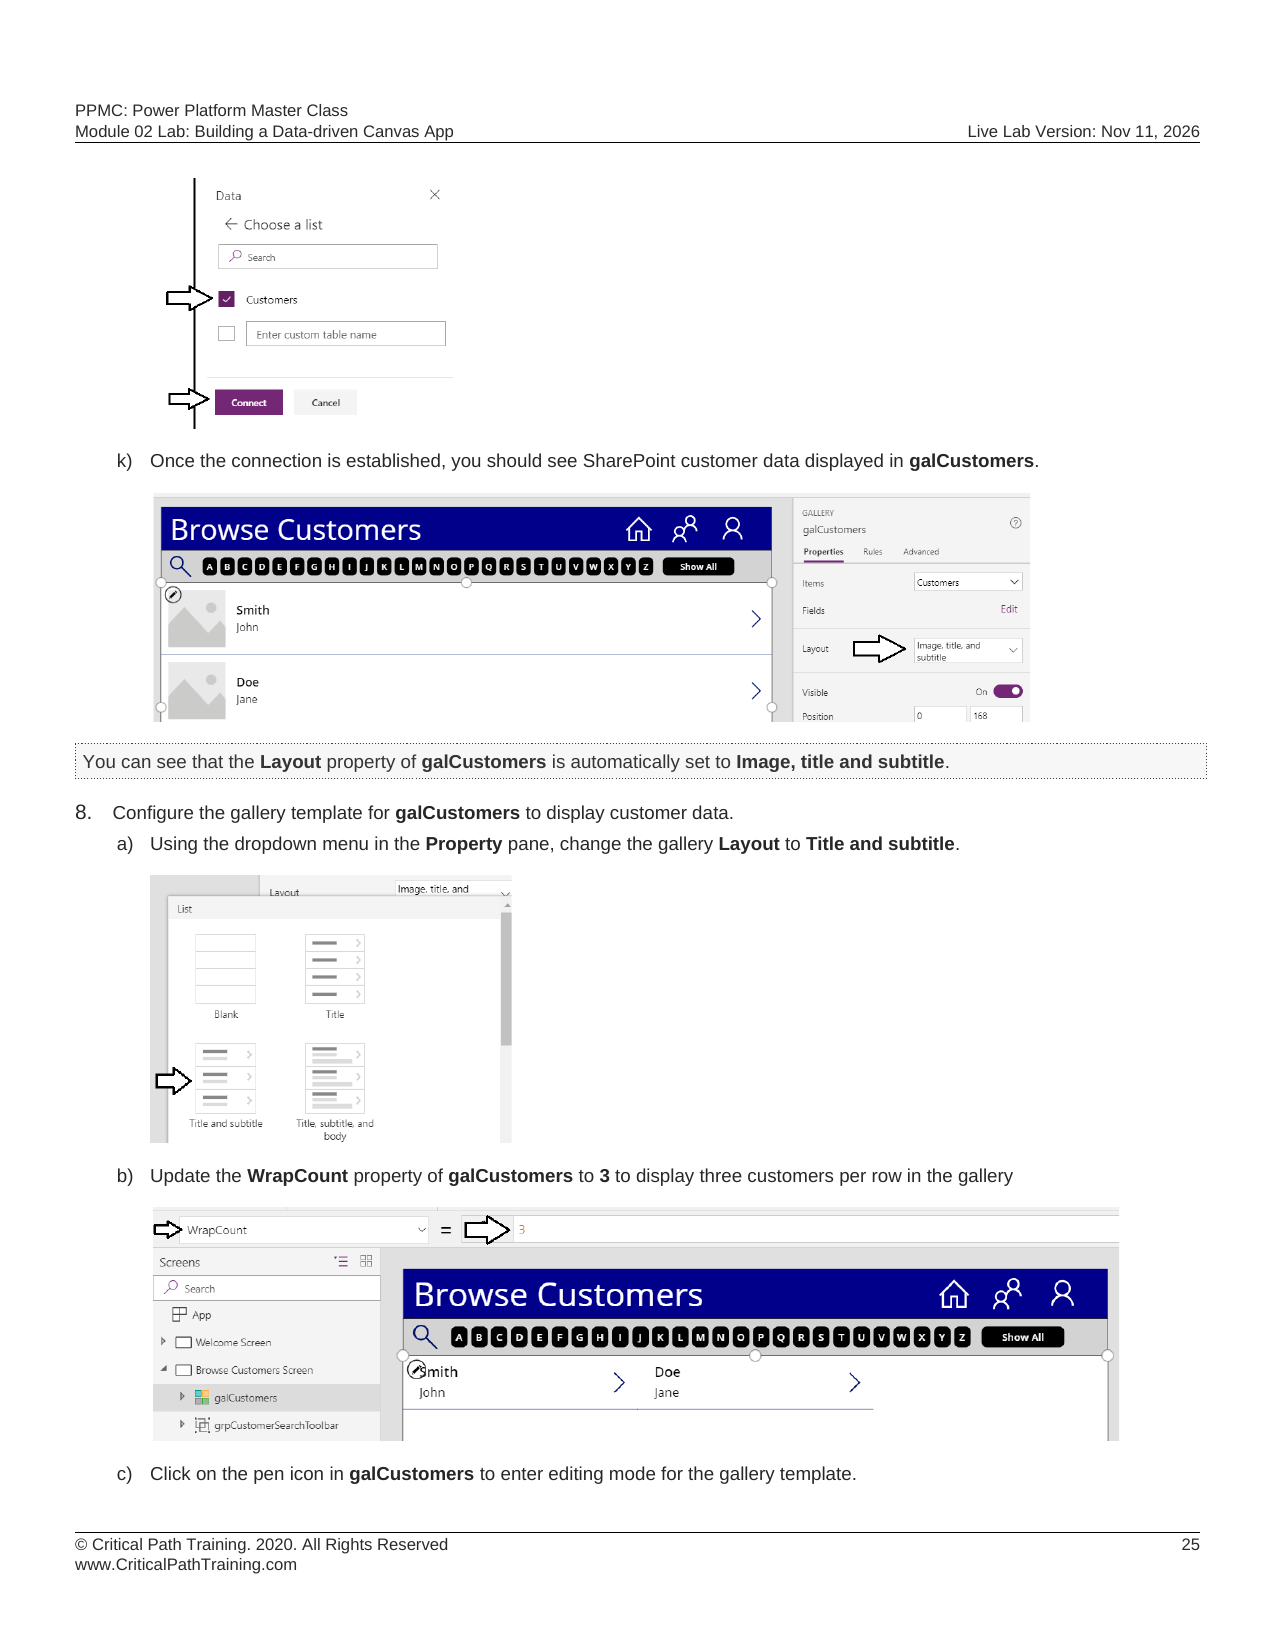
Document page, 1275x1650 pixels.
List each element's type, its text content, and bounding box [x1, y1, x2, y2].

picture [150, 177, 460, 429]
text You can see that the Layout property of galCustomers is automatically set to Image, title and subtitle. [75, 743, 1207, 779]
text Click on the pen icon in galCustomers to enter editing mode for the gallery template. [117, 1462, 1200, 1484]
picture [150, 1207, 1120, 1441]
text Using the dropdown menu in the Property pane, change the gallery Layout to Title and subtitle. [117, 832, 1200, 854]
text Configure the gallery template for galCustomers to display customer data. [75, 800, 1200, 824]
text Once the connection is established, you should see SharePoint customer data displayed in galCustomers. [117, 450, 1200, 472]
text Update the WrapCount property of galCustomers to 3 to display three customers per row in the gallery [117, 1164, 1200, 1186]
picture [150, 493, 1031, 722]
picture [150, 875, 512, 1143]
